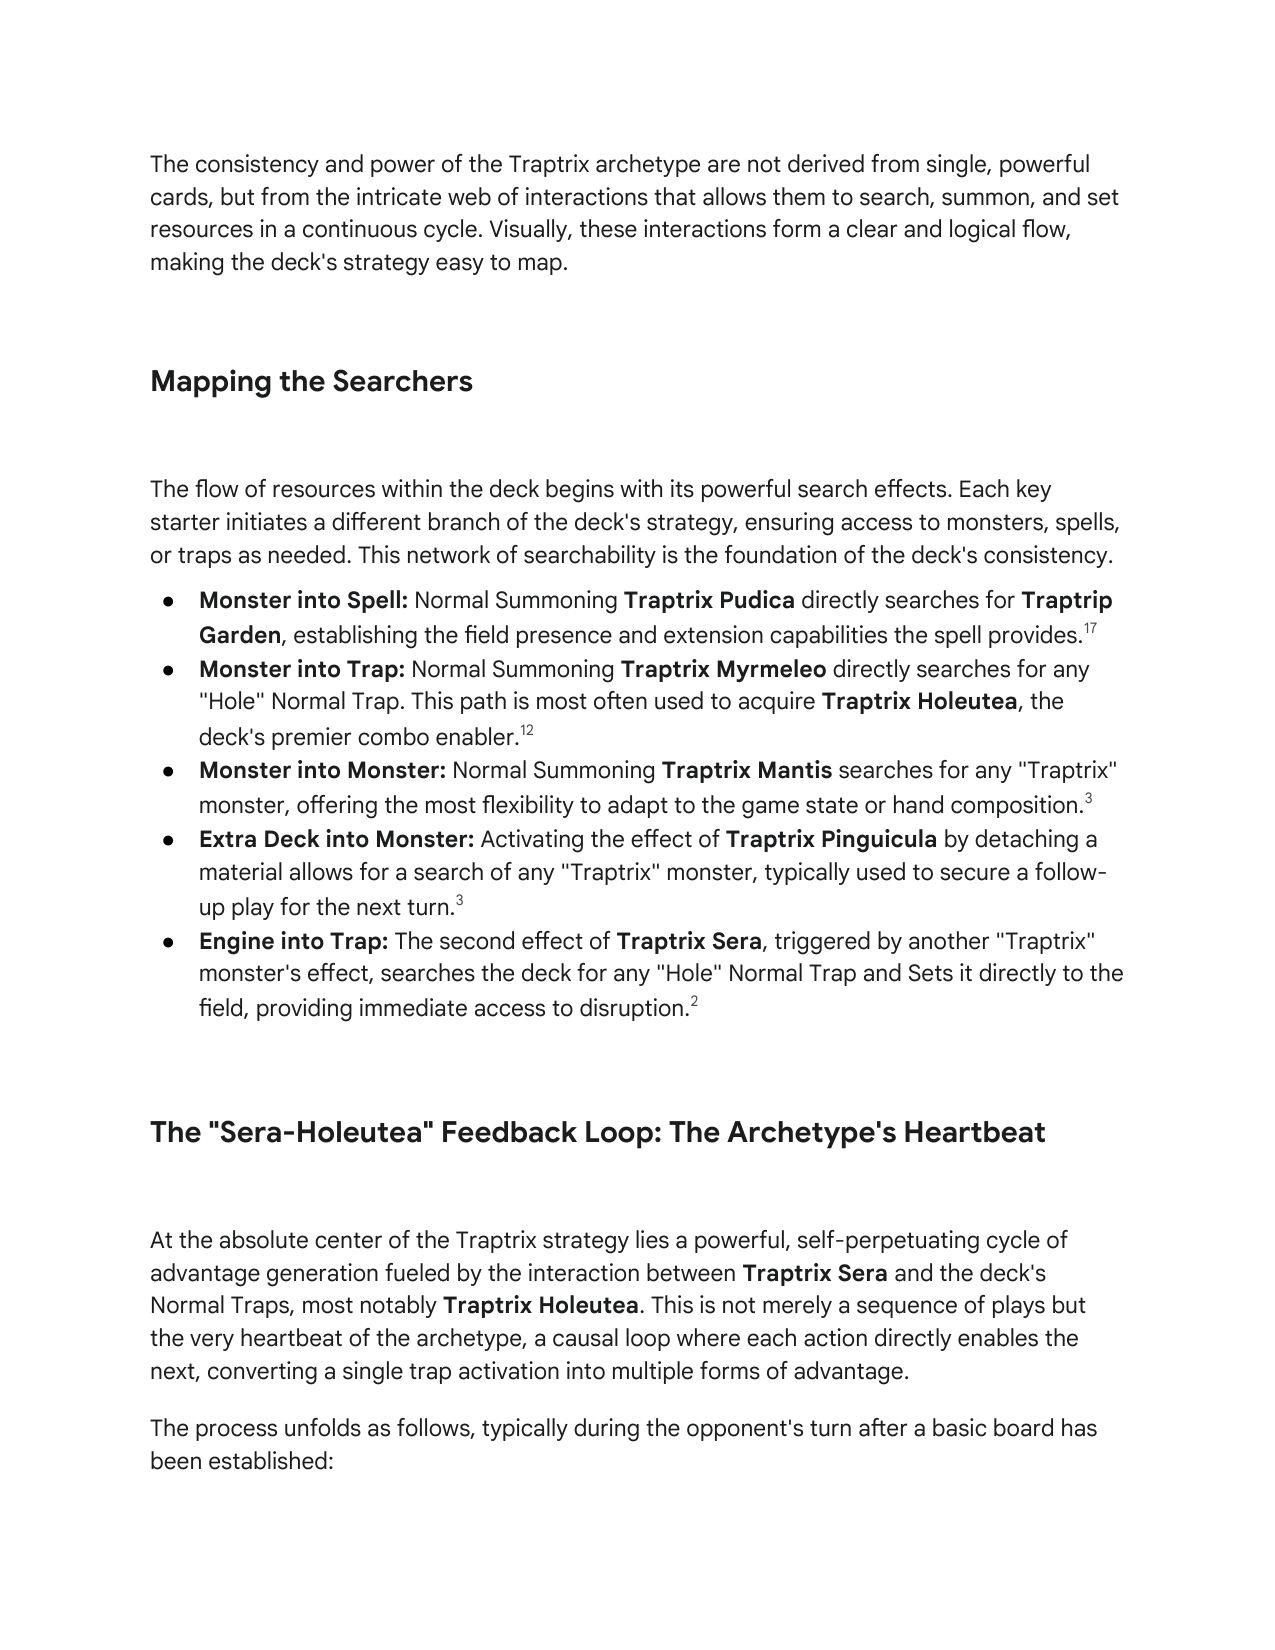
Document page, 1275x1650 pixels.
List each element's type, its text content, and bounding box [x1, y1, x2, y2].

list Engine into Trap: The second effect of Traptrix Sera, triggered by another "Traptrix" monster's effect, searches the deck for any "Hole" Normal Trap and Sets it directly to the field, providing immediate access to disruption.2 [161, 927, 1125, 1024]
text The flow of resources within the deck begins with its powerful search effects. Each key starter initiates a different branch of the deck's strategy, ensuring access to monsters, spells, or traps as needed. This network of searchability is the foundation of the deck's consistency. [150, 475, 1125, 569]
subtitle The "Sera-Holeutea" Feedback Loop: The Archetype's Heartbeat [150, 1114, 1125, 1151]
subtitle Mapping the Searchers [150, 363, 1125, 400]
text At the absolute center of the Traptrix strategy lies a powerful, self-perpetuating cycle of advantage generation fueled by the interaction between Traptrix Sera and the deck's Normal Traps, most notably Traptrix Holeutea. This is not merely a sequence of plays but the very heartbeat of the archetype, a causal loop where each action directly enables the next, converting a single trap activation into multiple forms of advantage. [150, 1226, 1125, 1386]
list Extra Deck into Monster: Activating the effect of Traptrix Pinguicula by detaching a material allows for a search of any "Traptrix" monster, typically used to secure a follow-up play for the next turn.3 [161, 825, 1125, 922]
list Monster into Trap: Normal Summoning Traptrix Myrmeleo directly searches for any "Hole" Normal Trap. This path is most often used to acquire Traptrix Holeutea, the deck's premier combo enabler.12 [161, 655, 1125, 752]
list Monster into Monster: Normal Summoning Traptrix Mantis searches for any "Traptrix" monster, offering the most flexibility to adapt to the game state or hand composition.3 [161, 756, 1125, 821]
text The consistency and power of the Traptrix archetype are not derived from single, powerful cards, but from the intricate web of interactions that allows them to search, summon, and set resources in a continuous cycle. Visually, these interactions form a clear and logical flow, making the deck's strategy easy to map. [150, 150, 1125, 277]
text The process unfolds as follows, typically during the opponent's turn after a basic board has been established: [150, 1414, 1125, 1476]
list Monster into Spell: Normal Summoning Traptrix Pudica directly searches for Traptrip Garden, establishing the field presence and extension capabilities the spell provides.17 [161, 586, 1125, 651]
